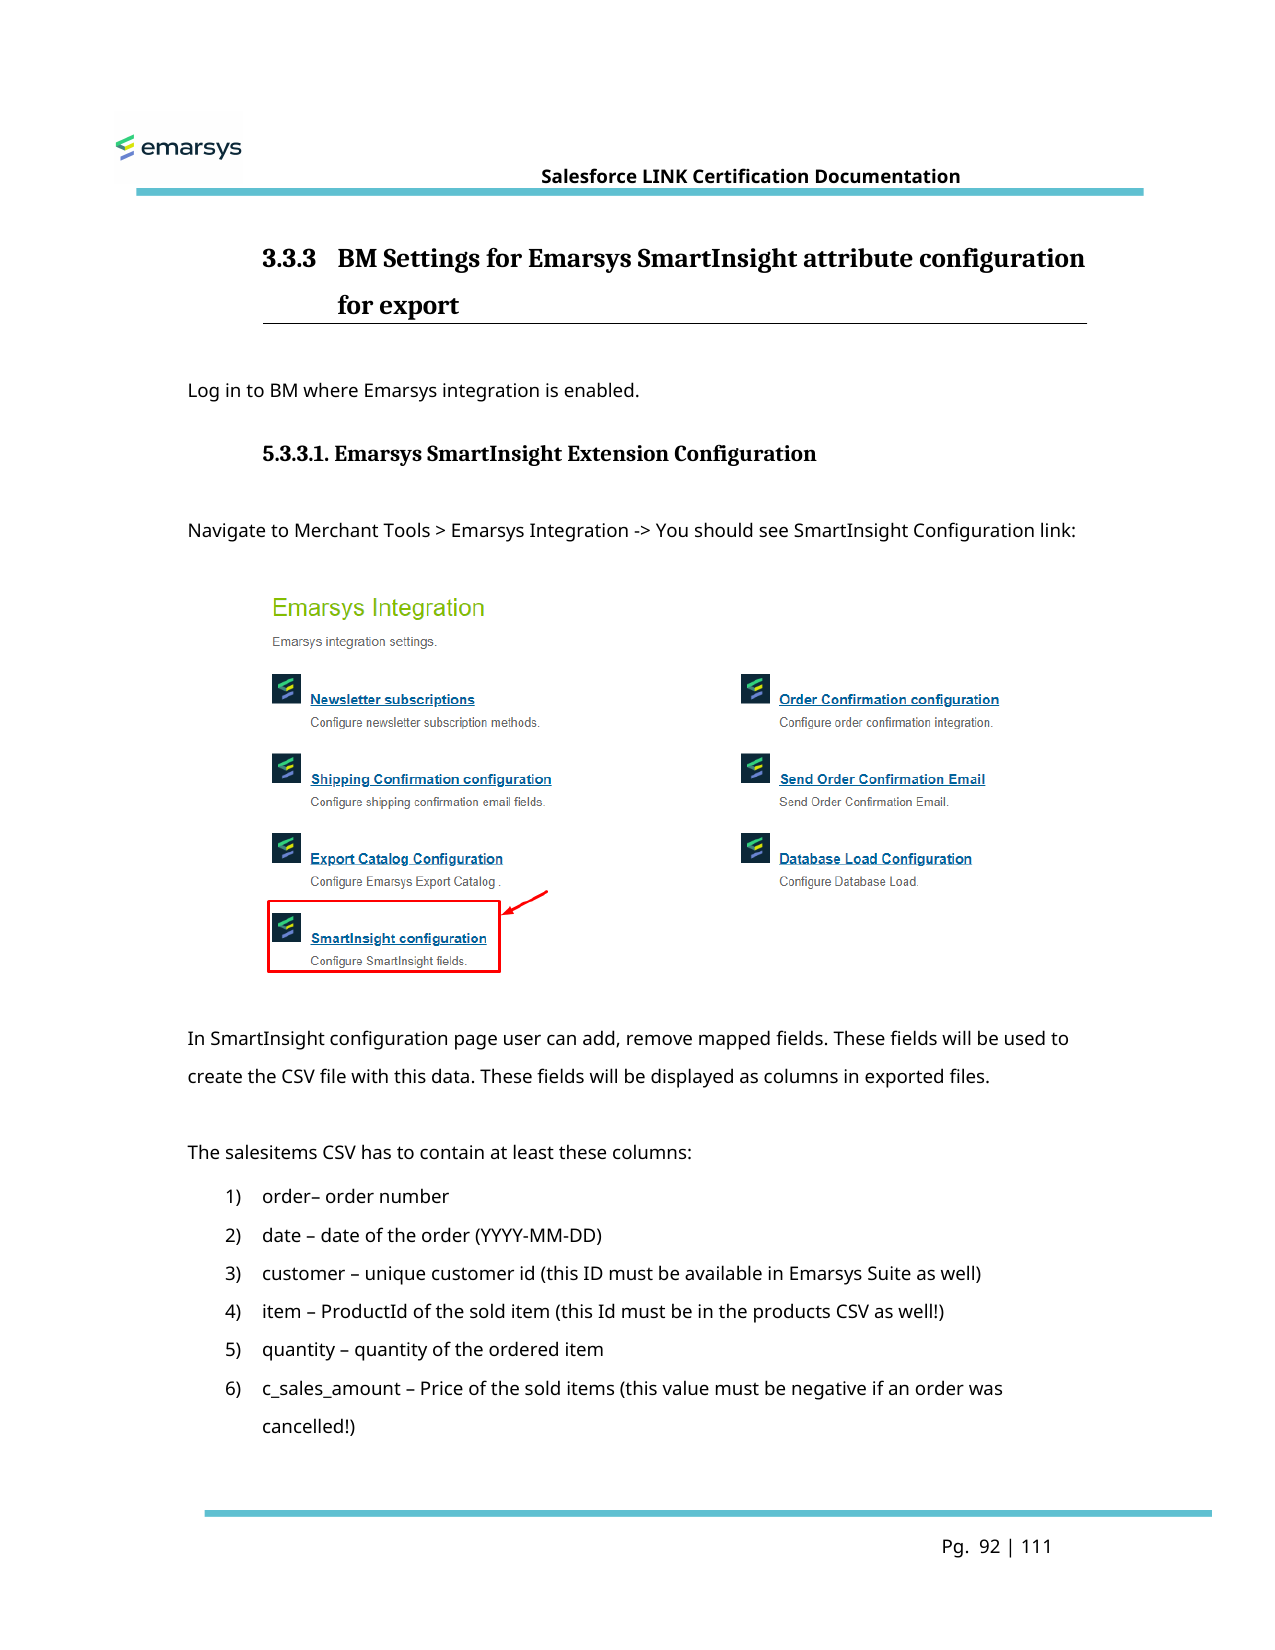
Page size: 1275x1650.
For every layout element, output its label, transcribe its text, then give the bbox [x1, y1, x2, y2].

list item – ProductId of the sold item (this Id must be in the products CSV as well!) [225, 1298, 1087, 1324]
picture [204, 1510, 1212, 1517]
picture [264, 593, 1011, 976]
picture [136, 188, 1144, 196]
list date – date of the order (YYYY-MM-DD) [225, 1222, 1087, 1248]
text In SmartInsight configuration page user can add, remove mapped fields. These fields will be used to create the CSV file with this data. These fields will be displayed as columns in exported files. [187, 1025, 1087, 1089]
picture [113, 111, 244, 184]
subtitle 5.3.3.1. Emarsys SmartInsight Extension Configuration [187, 440, 1087, 467]
list order– order number [225, 1184, 1087, 1209]
text The salesitems CSV has to contain at least these columns: [187, 1139, 1087, 1165]
subtitle BM Settings for Emarsys SmartInsight attribute configuration for export [262, 243, 1087, 324]
list c_sales_amount – Price of the sold items (this value must be negative if an order was cancelled!) [225, 1375, 1087, 1439]
list customer – unique customer id (this ID must be available in Emarsys Suite as well) [225, 1260, 1087, 1286]
list quantity – quantity of the ordered item [225, 1337, 1087, 1362]
text Log in to BM where Emarsys integration is enabled. [187, 377, 1087, 403]
text Navigate to Merchant Tools > Emarsys Integration -> You should see SmartInsight Configuration link: [187, 517, 1087, 543]
